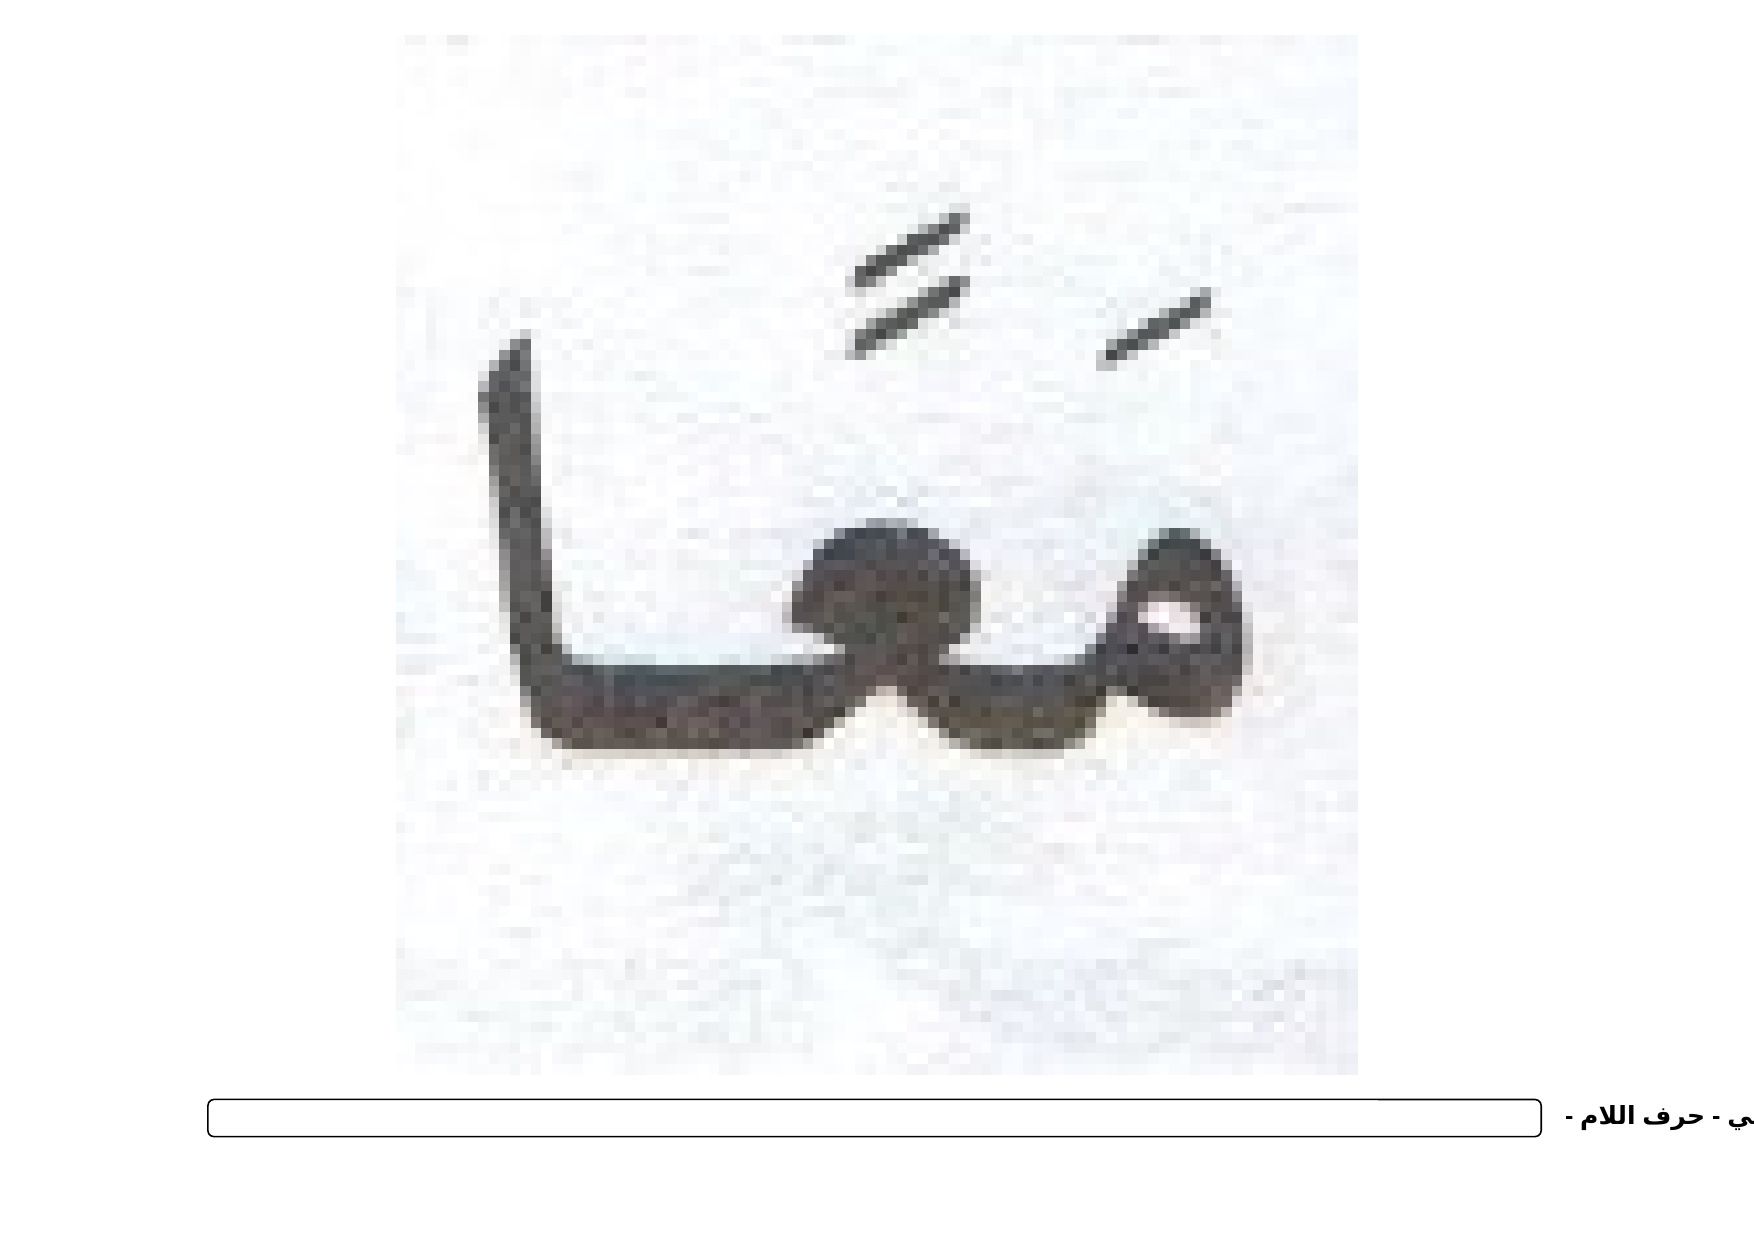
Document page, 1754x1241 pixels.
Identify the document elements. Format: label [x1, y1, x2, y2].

picture [395, 35, 1358, 1075]
